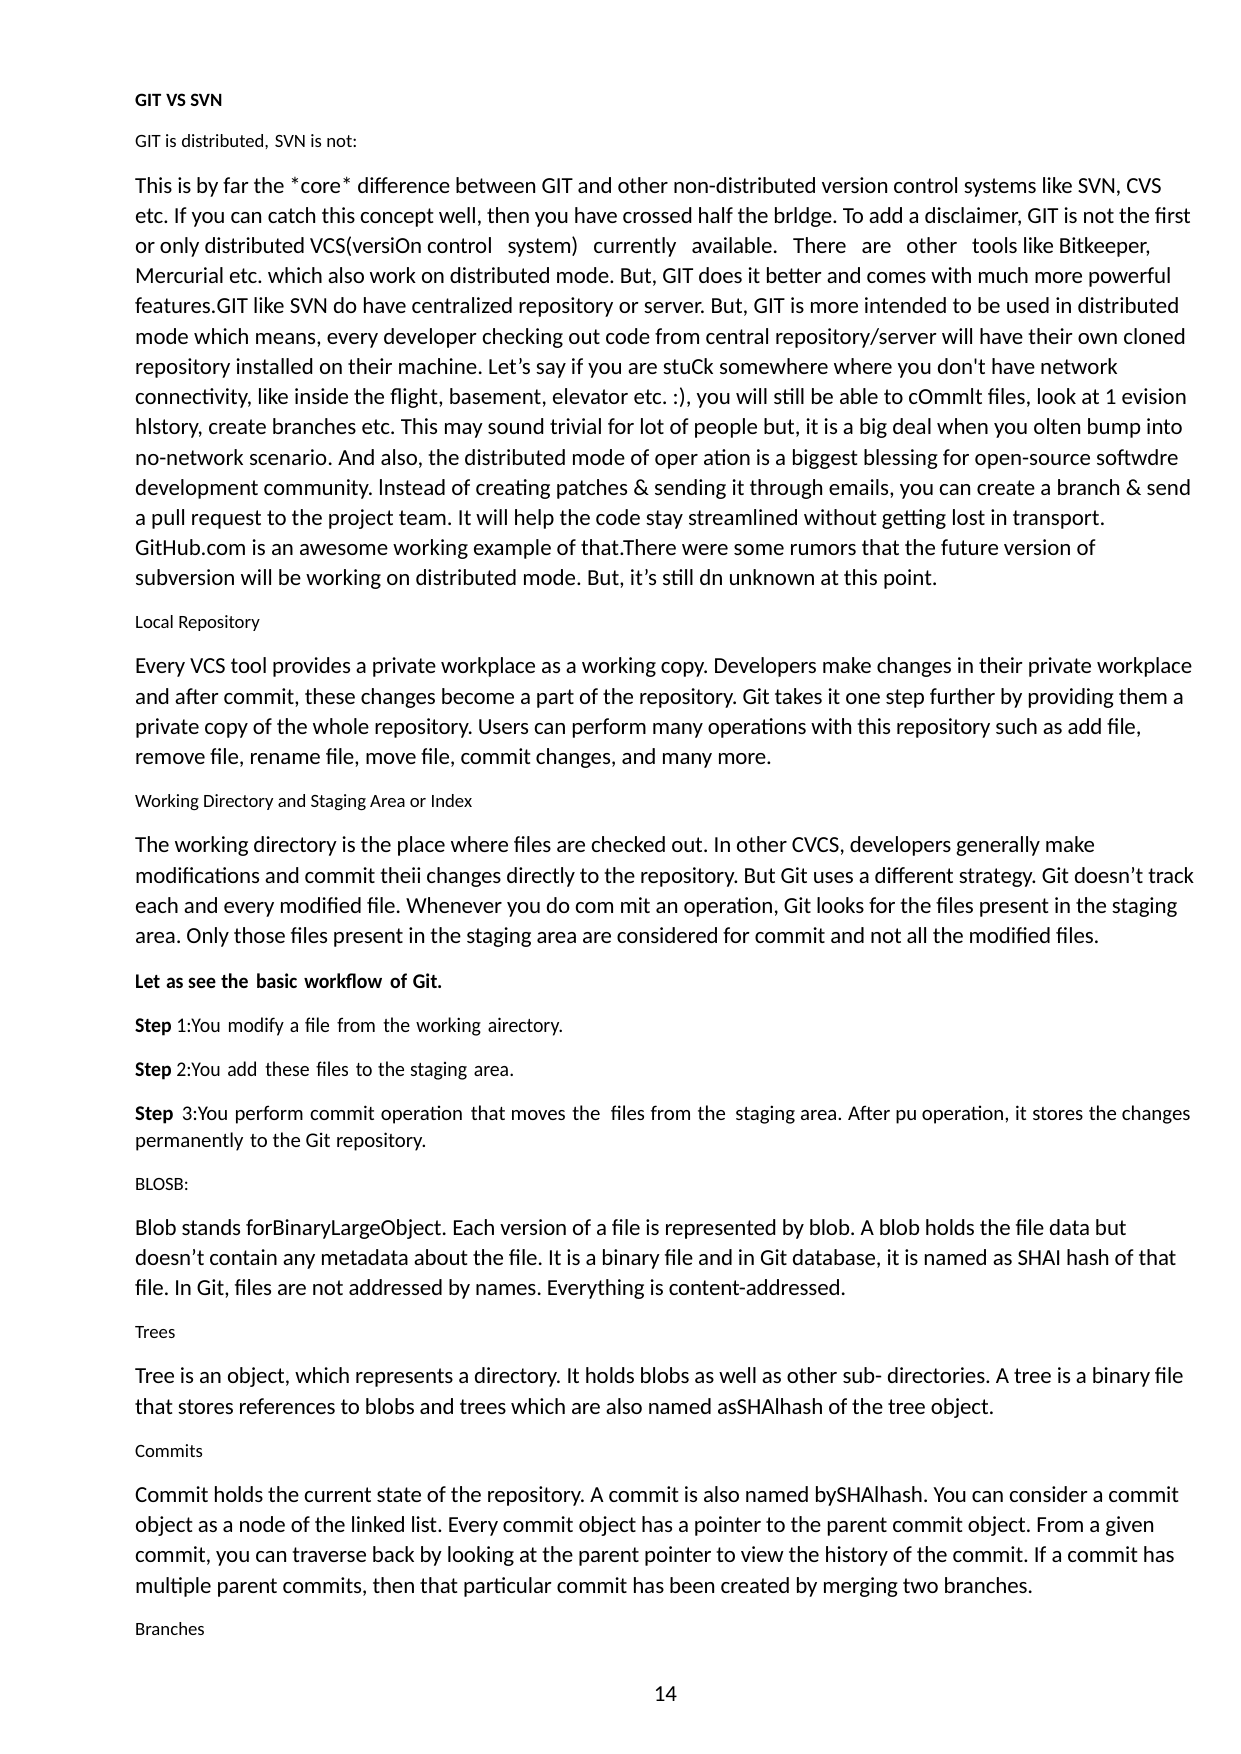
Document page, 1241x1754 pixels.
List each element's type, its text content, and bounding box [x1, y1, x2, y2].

text Step 2:You add these files to the staging area. [135, 1056, 1195, 1082]
text The working directory is the place where files are checked out. In other CVCS, developers generally make modifications and commit theii changes directly to the repository. But Git uses a different strategy. Git doesn’t track each and every modified file. Whenever you do com mit an operation, Git looks for the files present in the staging area. Only those files present in the staging area are considered for commit and not all the modified files. [135, 831, 1195, 949]
text Working Directory and Staging Area or Index [135, 789, 1195, 812]
text Commits [135, 1439, 1195, 1462]
text Branches [135, 1618, 1195, 1641]
text Blob stands forBinaryLargeObject. Each version of a file is represented by blob. A blob holds the file data but doesn’t contain any metadata about the file. It is a binary file and in Git database, it is named as SHAI hash of that file. In Git, files are not addressed by names. Everything is content-addressed. [135, 1213, 1195, 1301]
text Step 1:You modify a file from the working airectory. [135, 1012, 1195, 1037]
text Step 3:You perform commit operation that moves the files from the staging area. After pu operation, it stores the changes permanently to the Git repository. [135, 1100, 1195, 1153]
text Tree is an object, which represents a directory. It holds blobs as well as other sub- directories. A tree is a binary file that stores references to blobs and trees which are also named asSHAlhash of the tree object. [135, 1362, 1195, 1420]
text Commit holds the current state of the repository. A commit is also named bySHAlhash. You can consider a commit object as a node of the linked list. Every commit object has a pointer to the parent commit object. From a given commit, you can traverse back by looking at the parent pointer to view the history of the commit. If a commit has multiple parent commits, then that particular commit has been created by merging two branches. [135, 1480, 1195, 1599]
text BLOSB: [135, 1172, 1195, 1194]
text Every VCS tool provides a private workplace as a working copy. Developers make changes in their private workplace and after commit, these changes become a part of the repository. Git takes it one step further by providing them a private copy of the whole repository. Users can perform many operations with this repository such as add file, remove file, rename file, move file, commit changes, and many more. [135, 652, 1195, 770]
text Let as see the basic workflow of Git. [135, 968, 1195, 993]
text GIT is distributed, SVN is not: [135, 129, 1195, 152]
text This is by far the *core* difference between GIT and other non-distributed version control systems like SVN, CVS etc. If you can catch this concept well, then you have crossed half the brldge. To add a disclaimer, GIT is not the first or only distributed VCS(versiOn control system) currently available. There are other tools like Bitkeeper, Mercurial etc. which also work on distributed mode. But, GIT does it better and comes with much more powerful features.GIT like SVN do have centralized repository or server. But, GIT is more intended to be used in distributed mode which means, every developer checking out code from central repository/server will have their own cloned repository installed on their machine. Let’s say if you are stuCk somewhere where you don't have network connectivity, like inside the flight, basement, elevator etc. :), you will still be able to cOmmlt files, look at 1 evision hlstory, create branches etc. This may sound trivial for lot of people but, it is a big deal when you olten bump into no-network scenario. And also, the distributed mode of oper ation is a biggest blessing for open-source softwdre development community. lnstead of creating patches & sending it through emails, you can create a branch & send a pull request to the project team. It will help the code stay streamlined without getting lost in transport. GitHub.com is an awesome working example of that.There were some rumors that the future version of subversion will be working on distributed mode. But, it’s still dn unknown at this point. [135, 171, 1195, 591]
text GIT VS SVN [135, 88, 1195, 111]
text Trees [135, 1320, 1195, 1343]
text Local Repository [135, 610, 1195, 633]
